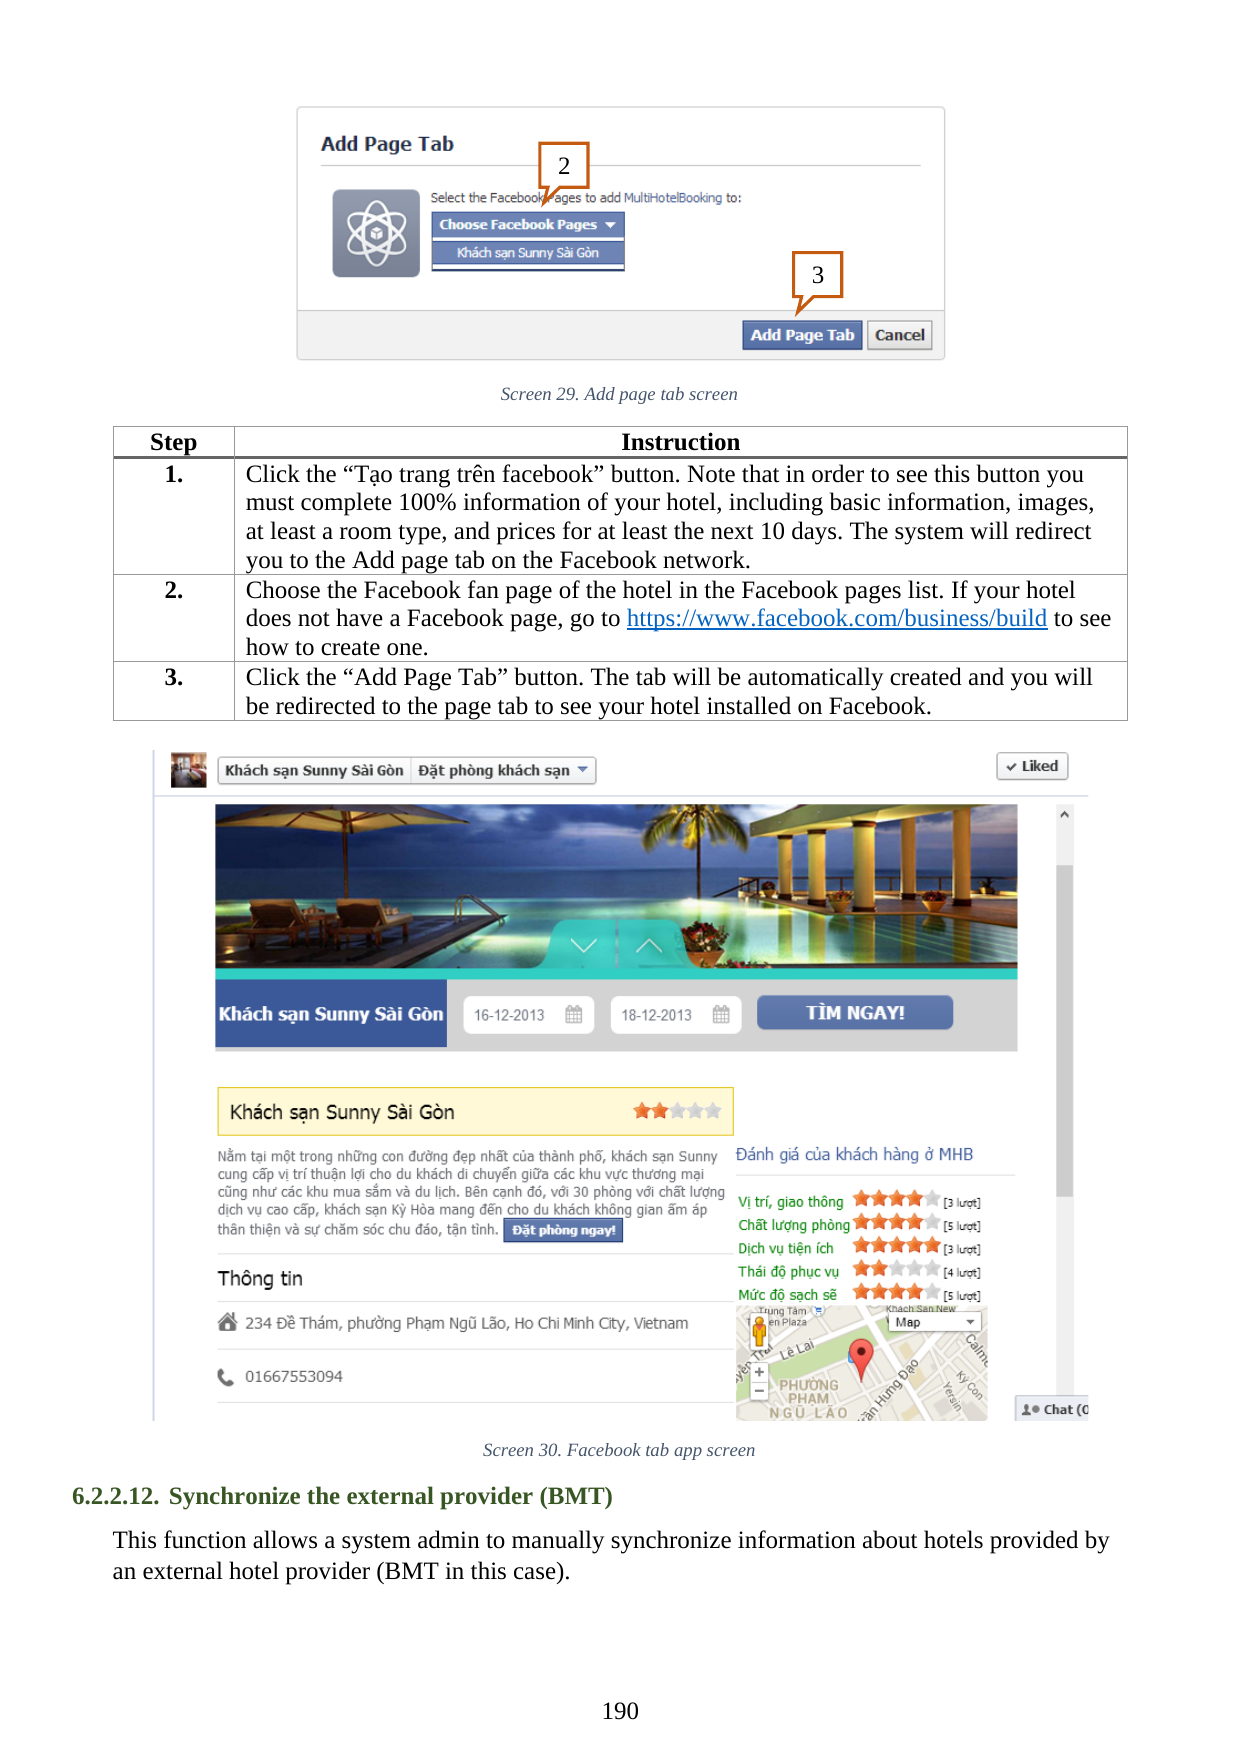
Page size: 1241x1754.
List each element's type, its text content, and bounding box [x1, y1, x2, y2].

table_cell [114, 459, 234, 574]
text Screen 30. Facebook tab app screen [112, 1439, 1128, 1461]
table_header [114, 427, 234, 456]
subtitle Synchronize the external provider (BMT) [159, 1481, 1128, 1510]
picture [290, 103, 950, 365]
picture [152, 750, 1089, 1421]
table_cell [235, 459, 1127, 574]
text This function allows a system admin to manually synchronize information about hotels provided by an external hotel provider (BMT in this case). [112, 1525, 1128, 1585]
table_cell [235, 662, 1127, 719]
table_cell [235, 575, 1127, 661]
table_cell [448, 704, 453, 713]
text Screen 29. Add page tab screen [112, 383, 1128, 405]
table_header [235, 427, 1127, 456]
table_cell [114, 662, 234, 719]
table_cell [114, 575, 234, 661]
